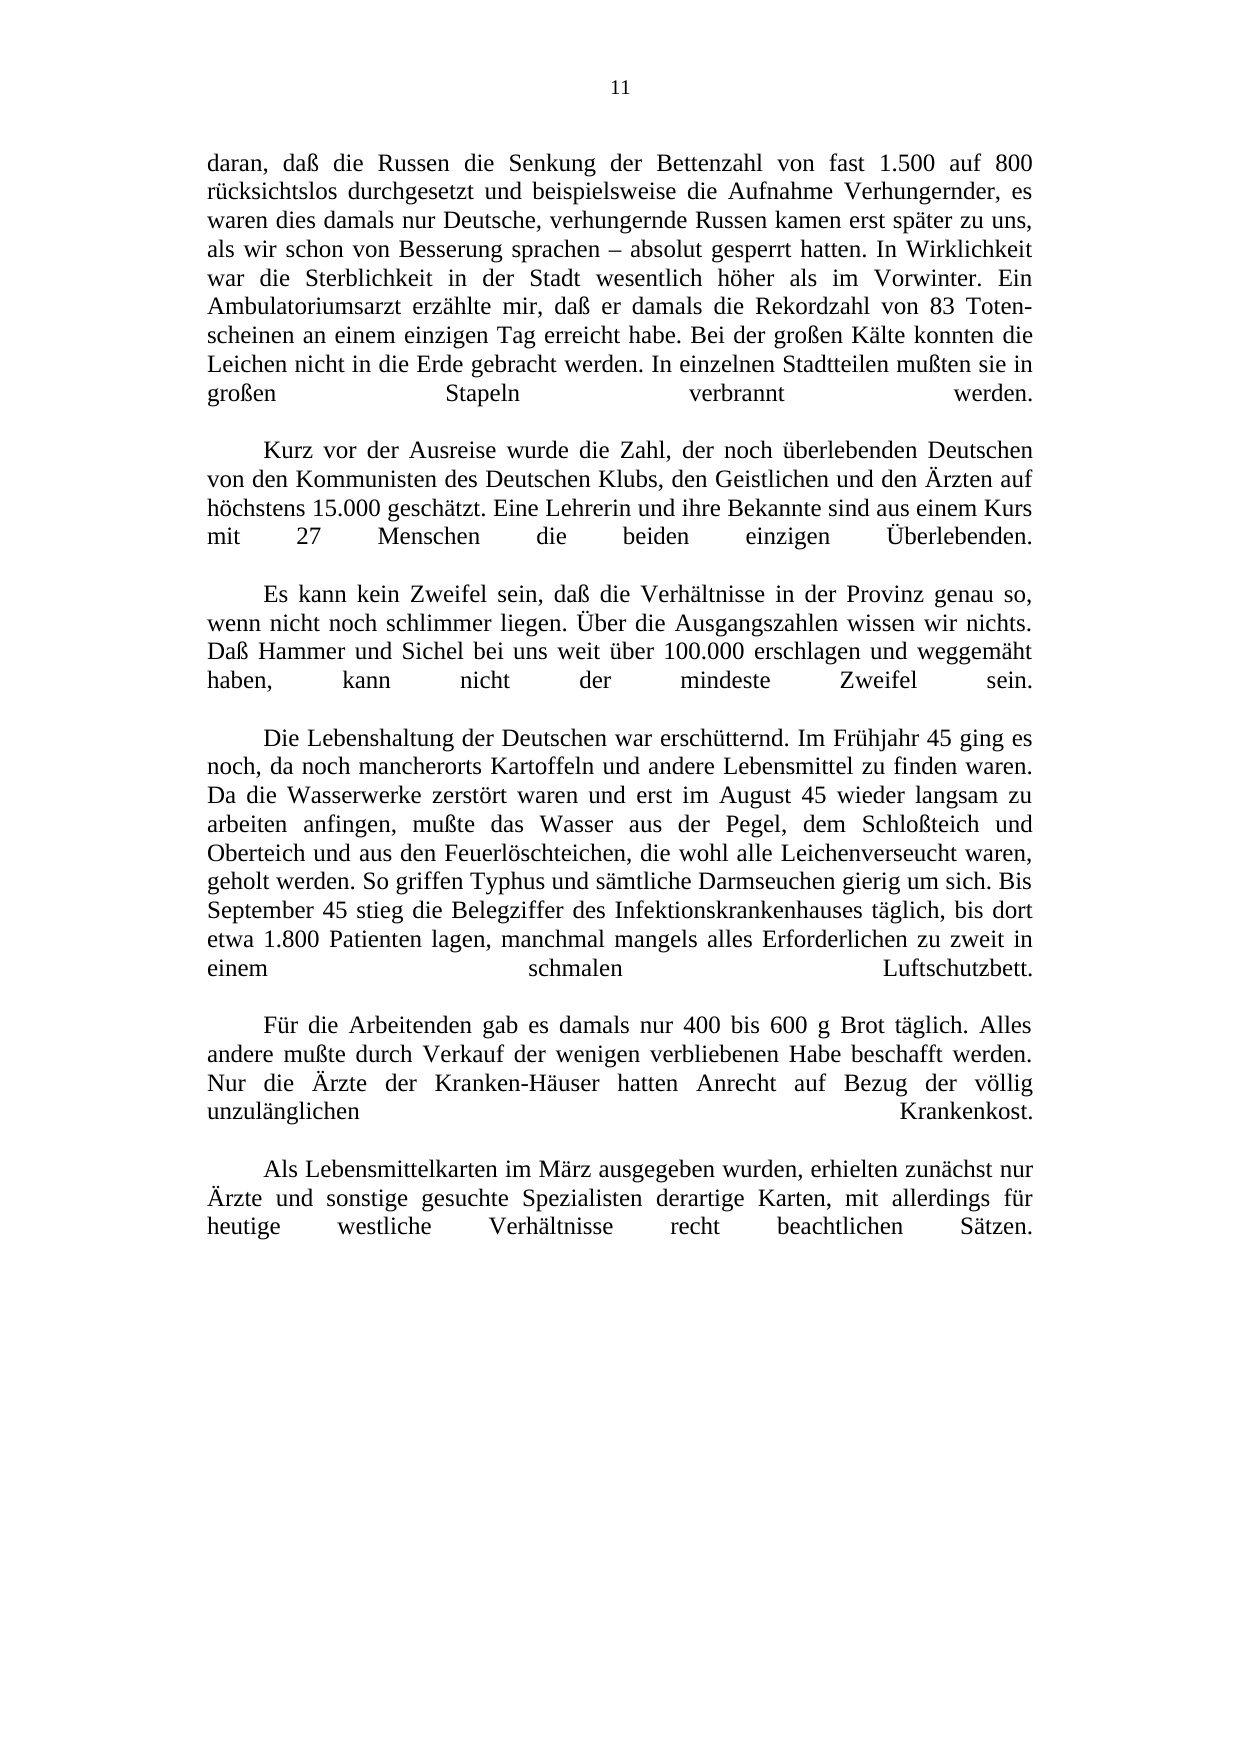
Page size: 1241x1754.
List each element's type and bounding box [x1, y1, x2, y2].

text [207, 148, 1033, 1269]
